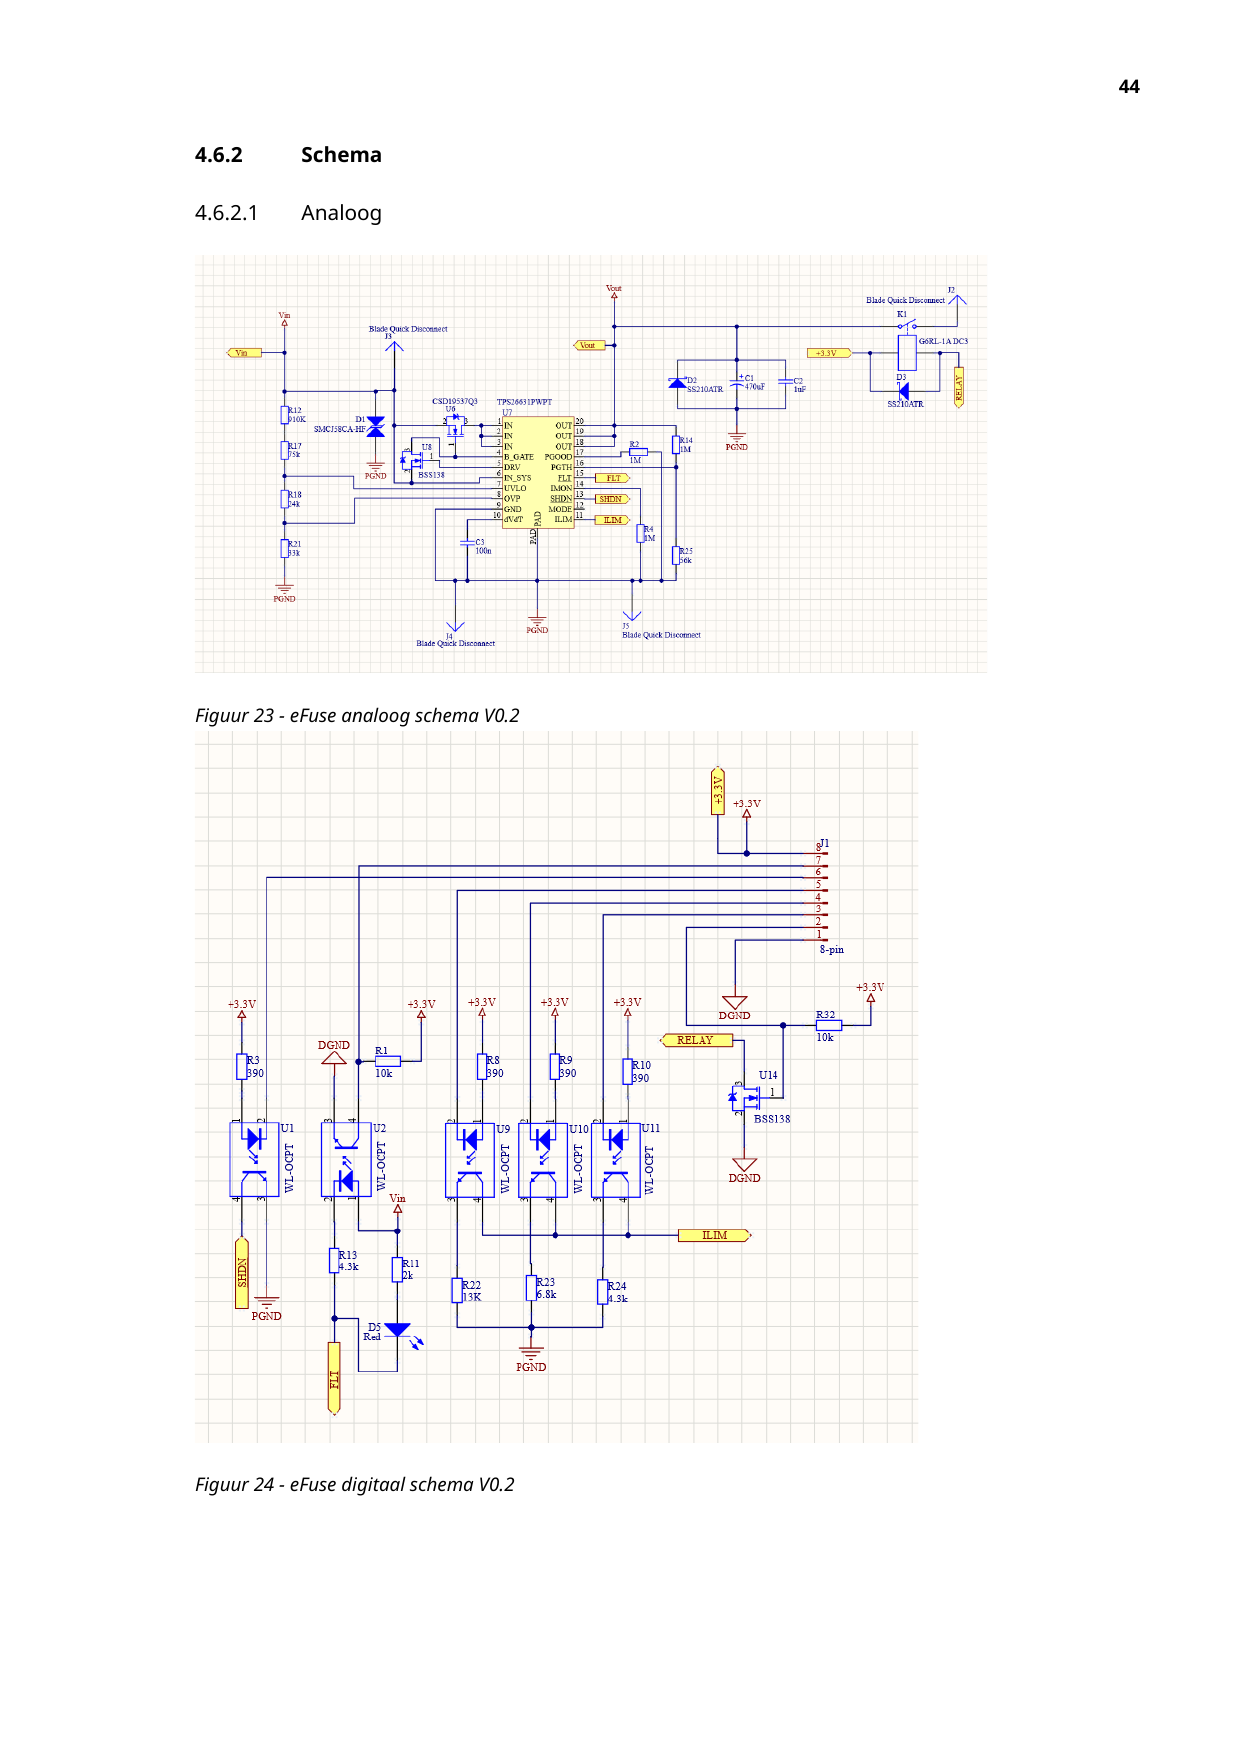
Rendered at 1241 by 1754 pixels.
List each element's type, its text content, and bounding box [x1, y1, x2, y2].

subtitle Schema [195, 140, 1122, 168]
subtitle Analoog [195, 198, 1122, 226]
picture [194, 731, 919, 1443]
text Figuur 23 - eFuse analoog schema V0.2 [195, 702, 1122, 728]
picture [194, 255, 988, 673]
text Figuur 24 - eFuse digitaal schema V0.2 [195, 1471, 1122, 1497]
